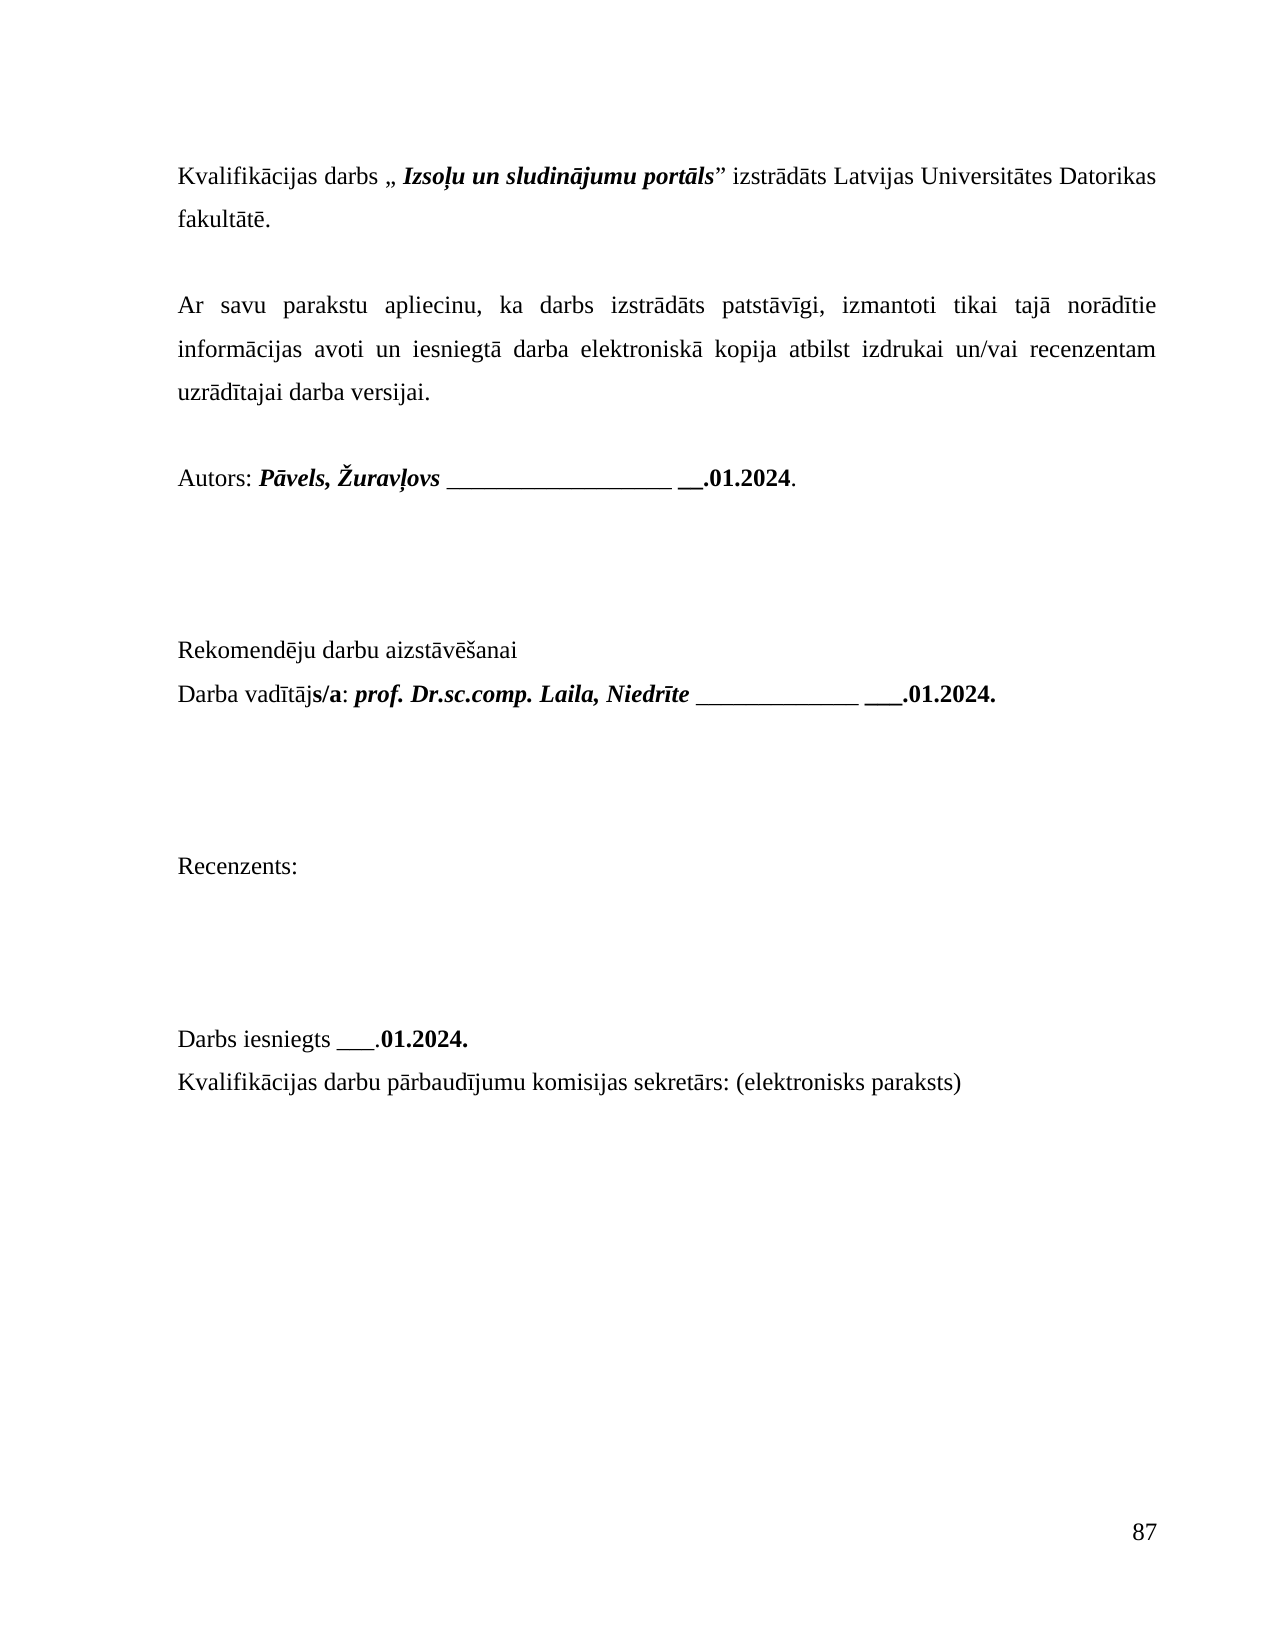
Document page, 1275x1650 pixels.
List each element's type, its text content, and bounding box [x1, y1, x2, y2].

text Rekomendēju darbu aizstāvēšanai [177, 636, 1157, 664]
text Recenzents: [177, 851, 1157, 880]
text Kvalifikācijas darbu pārbaudījumu komisijas sekretārs: (elektronisks paraksts) [177, 1067, 1157, 1096]
text Autors: Pāvels, Žuravļovs __________________ __.01.2024. [177, 463, 1157, 492]
text Ar savu parakstu apliecinu, ka darbs izstrādāts patstāvīgi, izmantoti tikai tajā norādītie informācijas avoti un iesniegtā darba elektroniskā kopija atbilst izdrukai un/vai recenzentam uzrādītajai darba versijai. [177, 291, 1157, 406]
text Darbs iesniegts ___.01.2024. [177, 1024, 1157, 1052]
text Darba vadītājs/a: prof. Dr.sc.comp. Laila, Niedrīte _____________ ___.01.2024. [177, 679, 1157, 707]
text Kvalifikācijas darbs „ Izsoļu un sludinājumu portāls” izstrādāts Latvijas Universitātes Datorikas fakultātē. [177, 161, 1157, 233]
